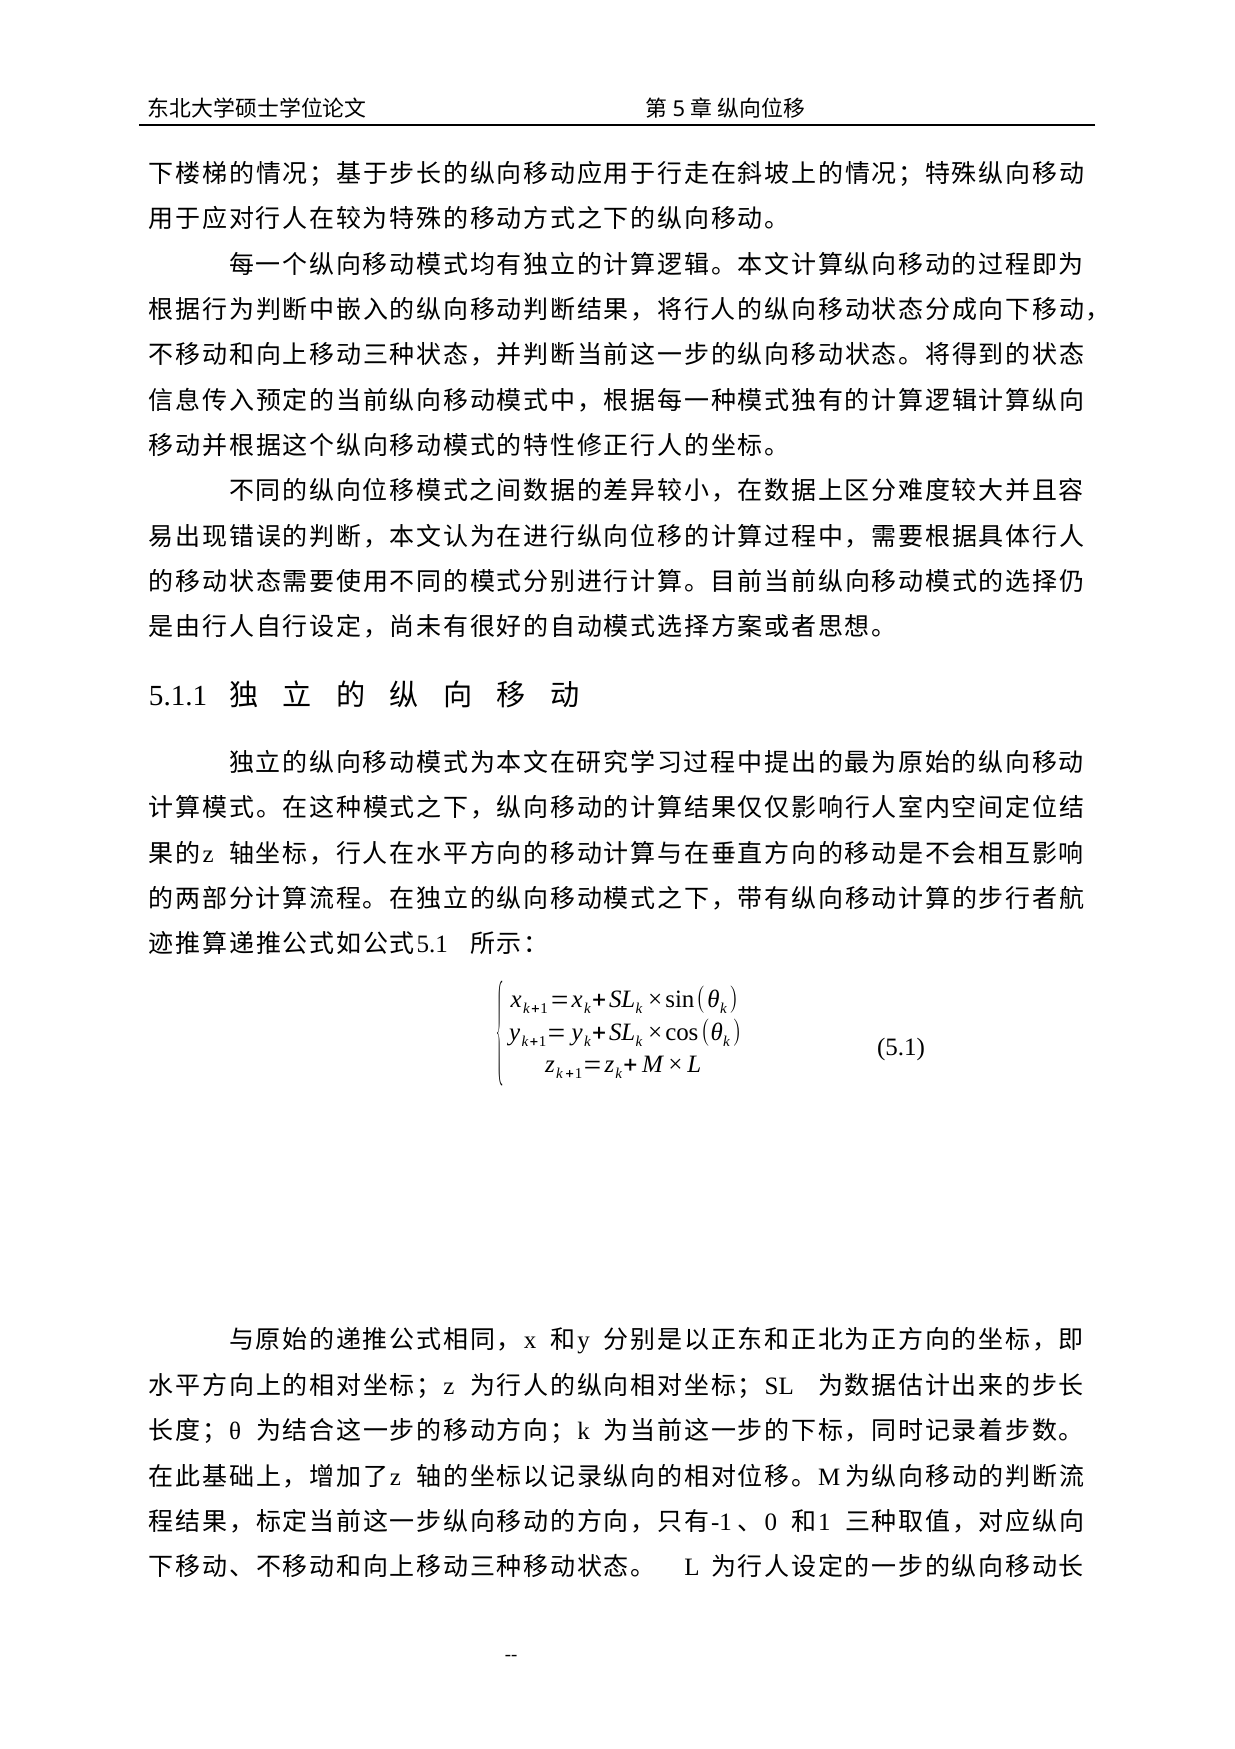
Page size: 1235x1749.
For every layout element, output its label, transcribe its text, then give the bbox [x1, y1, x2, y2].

text (5.1) [149, 964, 1086, 1101]
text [149, 149, 1086, 240]
text 不同的纵向位移模式之间数据的差异较小，在数据上区分难度较大并且容易出现错误的判断，本文认为在进行纵向位移的计算过程中，需要根据具体行人的移动状态需要使用不同的模式分别进行计算。目前当前纵向移动模式的选择仍是由行人自行设定，尚未有很好的自动模式选择方案或者思想。 [149, 466, 1086, 647]
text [149, 1316, 1086, 1587]
subtitle 独立的纵向移动 [149, 670, 1086, 715]
text 独立的纵向移动模式为本文在研究学习过程中提出的最为原始的纵向移动计算模式。在这种模式之下，纵向移动的计算结果仅仅影响行人室内空间定位结果的z轴坐标，行人在水平方向的移动计算与在垂直方向的移动是不会相互影响的两部分计算流程。在独立的纵向移动模式之下，带有纵向移动计算的步行者航迹推算递推公式如公式5.1所示： [149, 738, 1086, 964]
text 每一个纵向移动模式均有独立的计算逻辑。本文计算纵向移动的过程即为根据行为判断中嵌入的纵向移动判断结果，将行人的纵向移动状态分成向下移动，不移动和向上移动三种状态，并判断当前这一步的纵向移动状态。将得到的状态信息传入预定的当前纵向移动模式中，根据每一种模式独有的计算逻辑计算纵向移动并根据这个纵向移动模式的特性修正行人的坐标。 [149, 240, 1086, 466]
